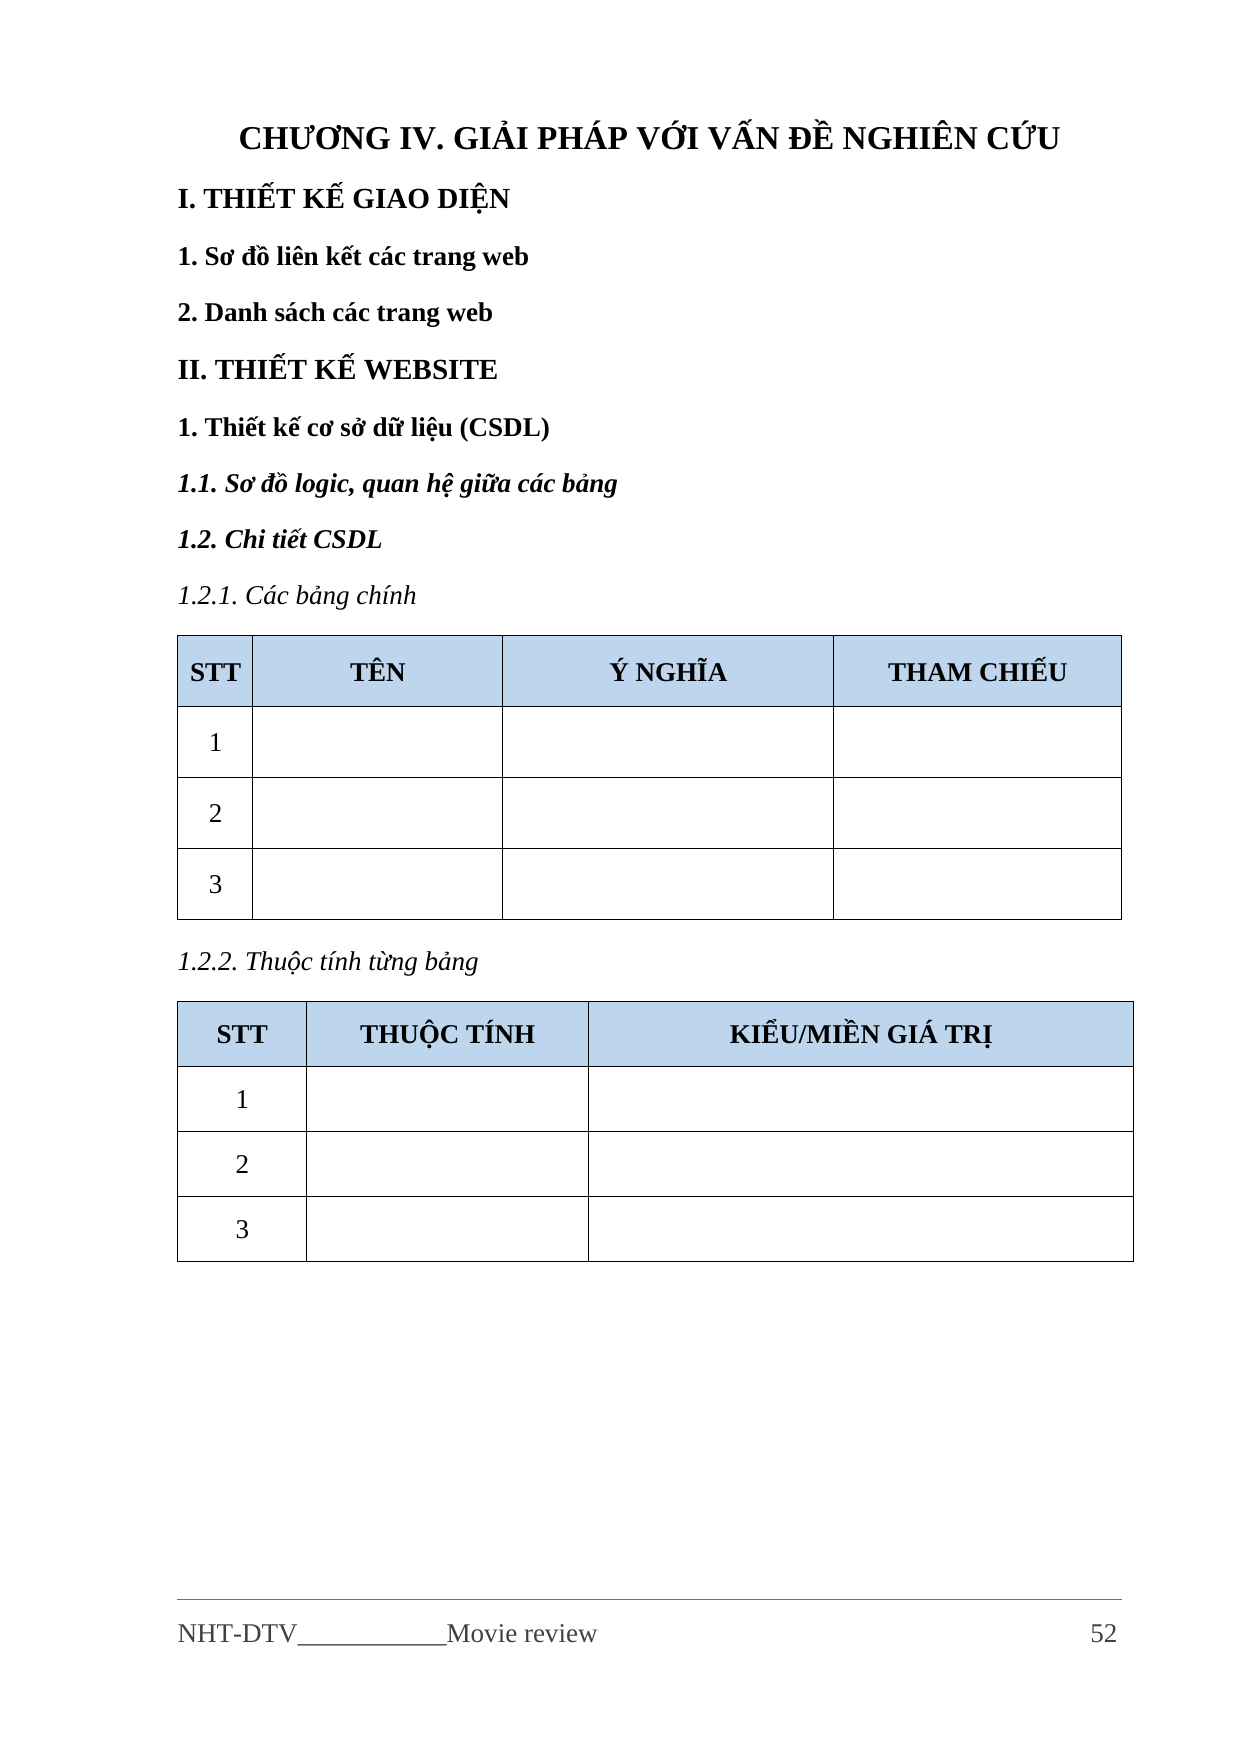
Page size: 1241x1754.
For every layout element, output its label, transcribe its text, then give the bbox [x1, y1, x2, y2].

subtitle Thuộc tính từng bảng [177, 945, 1122, 976]
table_cell [307, 1197, 588, 1261]
table_header STT [178, 636, 252, 706]
table_cell [307, 1132, 588, 1196]
table_cell 2 [178, 778, 252, 848]
table_header Ý NGHĨA [503, 636, 833, 706]
table_cell 3 [178, 1197, 306, 1261]
table_cell 1 [178, 1067, 306, 1131]
table_cell [589, 1067, 1133, 1131]
table_cell [253, 707, 502, 777]
table_header KIỂU/MIỀN GIÁ TRỊ [589, 1002, 1133, 1066]
subtitle GIẢI PHÁP VỚI VẤN ĐỀ NGHIÊN CỨU [177, 118, 1122, 156]
subtitle Chi tiết CSDL [177, 523, 1122, 554]
table_cell 1 [178, 707, 252, 777]
subtitle Các bảng chính [177, 579, 1122, 610]
table_cell [834, 849, 1121, 919]
table_header STT [178, 1002, 306, 1066]
table_header THAM CHIẾU [834, 636, 1121, 706]
table_cell [589, 1197, 1133, 1261]
table_cell [834, 778, 1121, 848]
table_cell 2 [178, 1132, 306, 1196]
subtitle Thiết kế cơ sở dữ liệu (CSDL) [177, 411, 1122, 442]
table_cell [307, 1067, 588, 1131]
table_cell [503, 707, 833, 777]
table_cell 3 [178, 849, 252, 919]
table_cell [834, 707, 1121, 777]
subtitle Sơ đồ logic, quan hệ giữa các bảng [177, 467, 1122, 498]
table_header TÊN [253, 636, 502, 706]
subtitle Danh sách các trang web [177, 296, 1122, 327]
table_cell [253, 849, 502, 919]
table_cell [589, 1132, 1133, 1196]
table_cell [503, 778, 833, 848]
table_header THUỘC TÍNH [307, 1002, 588, 1066]
table_cell [253, 778, 502, 848]
subtitle THIẾT KẾ WEBSITE [177, 352, 1122, 386]
table_cell [503, 849, 833, 919]
subtitle Sơ đồ liên kết các trang web [177, 240, 1122, 271]
subtitle THIẾT KẾ GIAO DIỆN [177, 181, 1122, 215]
